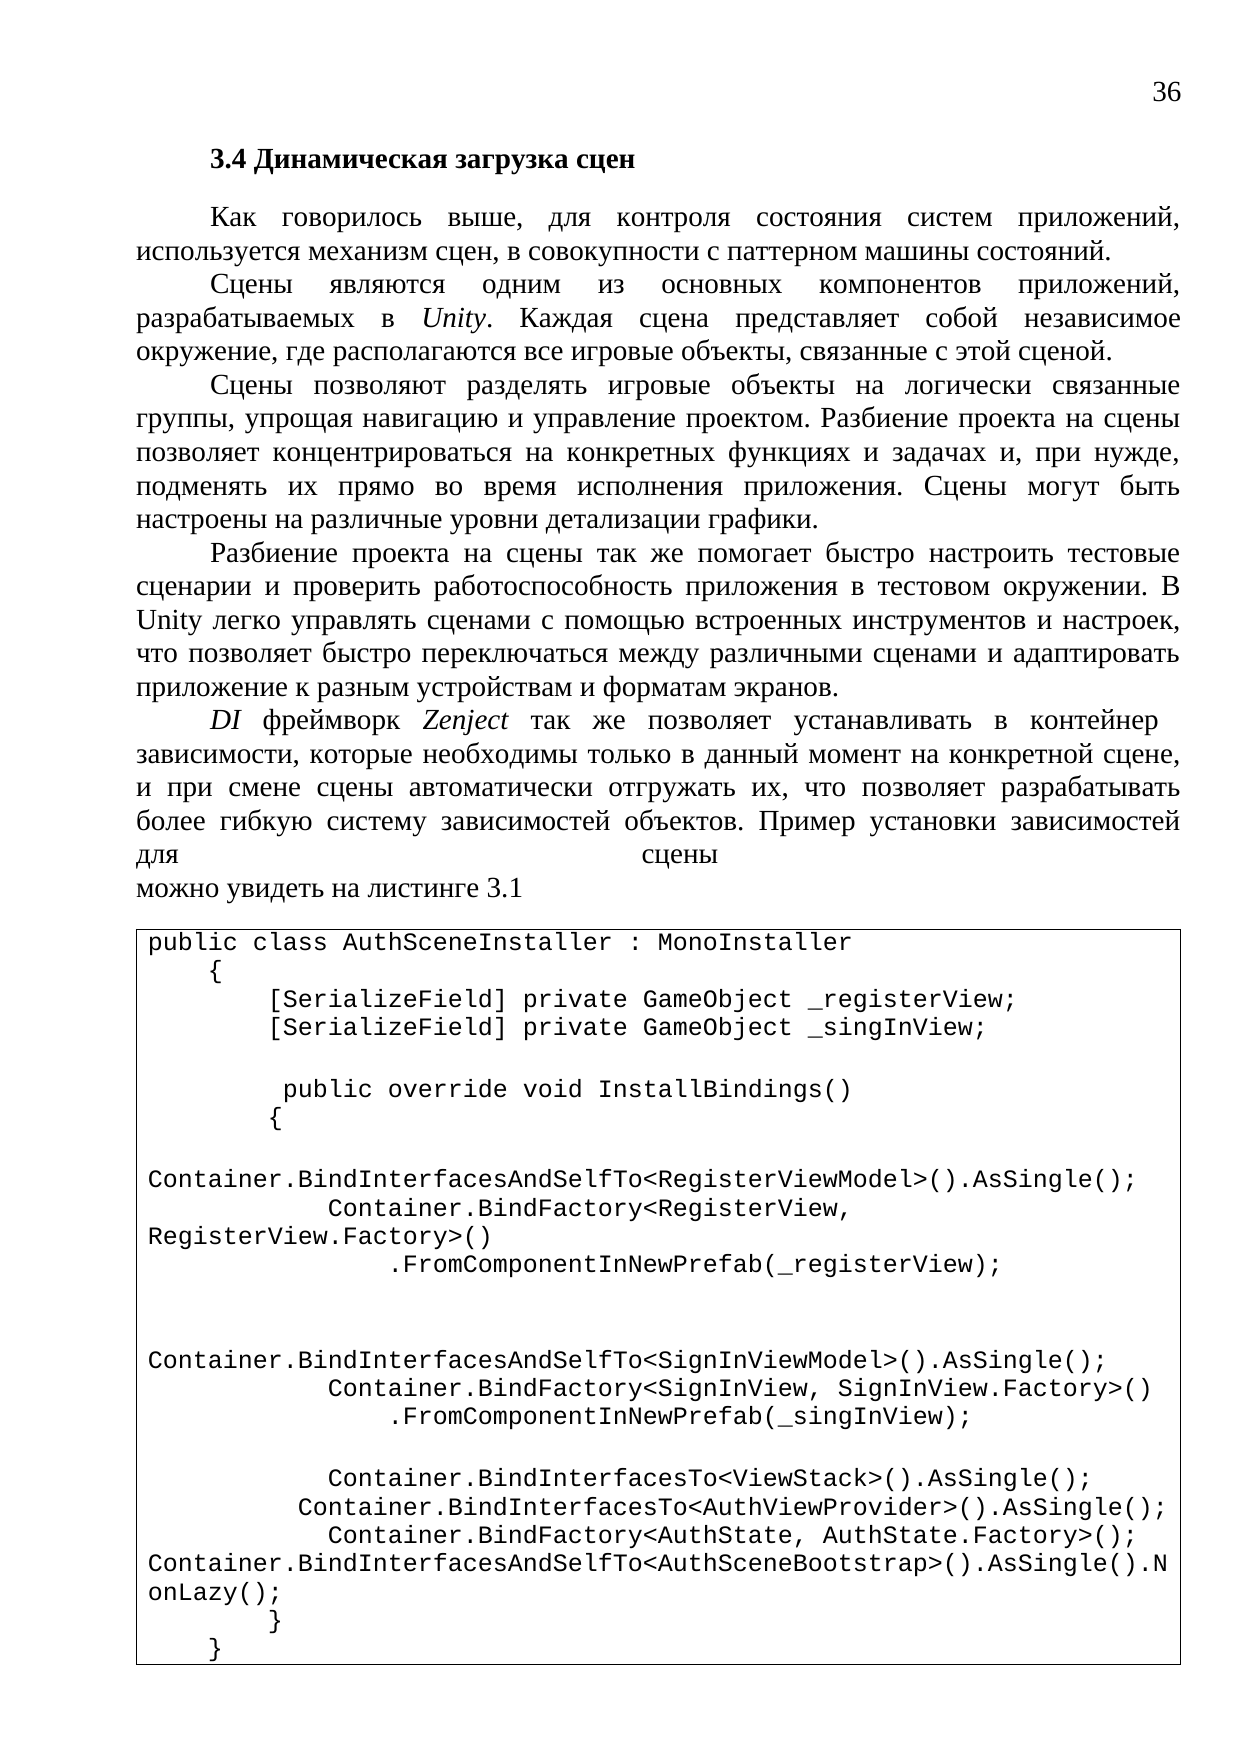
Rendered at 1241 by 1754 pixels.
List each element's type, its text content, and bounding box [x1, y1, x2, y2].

text Сцены позволяют разделять игровые объекты на логически связанные группы, упрощая навигацию и управление проектом. Разбиение проекта на сцены позволяет концентрироваться на конкретных функциях и задачах и, при нужде, подменять их прямо во время исполнения приложения. Сцены могут быть настроены на различные уровни детализации графики. [136, 367, 1181, 535]
text DI фреймворк Zenject так же позволяет устанавливать в контейнер зависимости, которые необходимы только в данный момент на конкретной сцене, и при смене сцены автоматически отгружать их, что позволяет разрабатывать более гибкую систему зависимостей объектов. Пример установки зависимостей для сцены можно увидеть на листинге 3.1 [136, 702, 1181, 904]
text Как говорилось выше, для контроля состояния систем приложений, используется механизм сцен, в совокупности с паттерном машины состояний. [136, 199, 1181, 266]
table_header public class AuthSceneInstaller : MonoInstaller { [SerializeField] private GameObject _registerView; [SerializeField] private GameObject _singInView; public override void InstallBindings() { Container.BindInterfacesAndSelfTo<RegisterViewModel>().AsSingle(); Container.BindFactory<RegisterView, RegisterView.Factory>() .FromComponentInNewPrefab(_registerView); Container.BindInterfacesAndSelfTo<SignInViewModel>().AsSingle(); Container.BindFactory<SignInView, SignInView.Factory>() .FromComponentInNewPrefab(_singInView); Container.BindInterfacesTo<ViewStack>().AsSingle(); Container.BindInterfacesTo<AuthViewProvider>().AsSingle(); Container.BindFactory<AuthState, AuthState.Factory>(); Container.BindInterfacesAndSelfTo<AuthSceneBootstrap>().AsSingle().NonLazy(); } } [137, 930, 1180, 1664]
text Разбиение проекта на сцены так же помогает быстро настроить тестовые сценарии и проверить работоспособность приложения в тестовом окружении. В Unity легко управлять сценами с помощью встроенных инструментов и настроек, что позволяет быстро переключаться между различными сценами и адаптировать приложение к разным устройствам и форматам экранов. [136, 535, 1181, 702]
text Сцены являются одним из основных компонентов приложений, разрабатываемых в Unity. Каждая сцена представляет собой независимое окружение, где располагаются все игровые объекты, связанные с этой сценой. [136, 266, 1181, 367]
text 3.4 Динамическая загрузка сцен [136, 141, 1181, 174]
